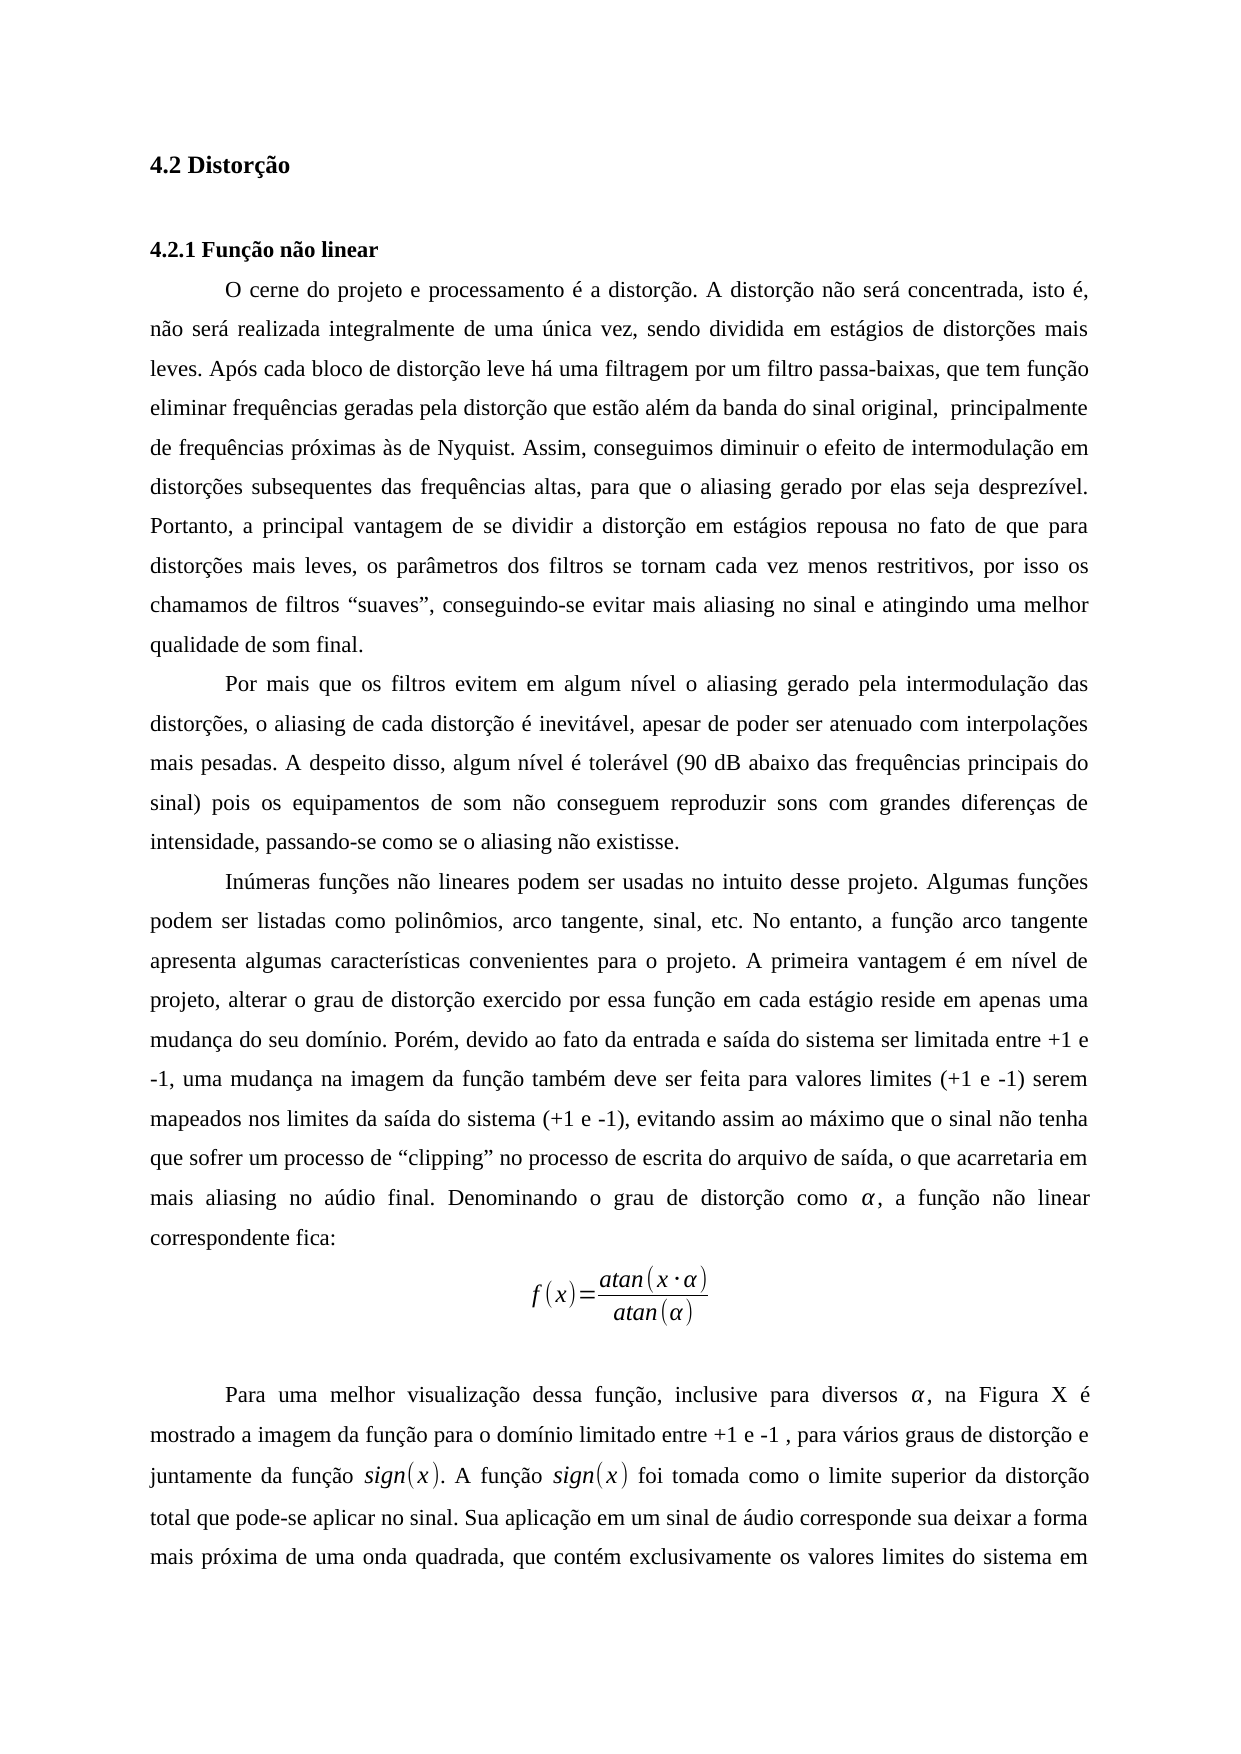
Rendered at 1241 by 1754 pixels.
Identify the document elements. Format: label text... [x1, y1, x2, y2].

text Inúmeras funções não lineares podem ser usadas no intuito desse projeto. Algumas funções podem ser listadas como polinômios, arco tangente, sinal, etc. No entanto, a função arco tangente apresenta algumas características convenientes para o projeto. A primeira vantagem é em nível de projeto, alterar o grau de distorção exercido por essa função em cada estágio reside em apenas uma mudança do seu domínio. Porém, devido ao fato da entrada e saída do sistema ser limitada entre +1 e -1, uma mudança na imagem da função também deve ser feita para valores limites (+1 e -1) serem mapeados nos limites da saída do sistema (+1 e -1), evitando assim ao máximo que o sinal não tenha que sofrer um processo de “clipping” no processo de escrita do arquivo de saída, o que acarretaria em mais aliasing no aúdio final. Denominando o grau de distorção como , a função não linear correspondente fica: [150, 868, 1090, 1251]
text 4.2 Distorção [150, 150, 1090, 179]
text 4.2.1 Função não linear [150, 236, 1090, 263]
text Por mais que os filtros evitem em algum nível o aliasing gerado pela intermodulação das distorções, o aliasing de cada distorção é inevitável, apesar de poder ser atenuado com interpolações mais pesadas. A despeito disso, algum nível é tolerável (90 dB abaixo das frequências principais do sinal) pois os equipamentos de som não conseguem reproduzir sons com grandes diferenças de intensidade, passando-se como se o aliasing não existisse. [150, 671, 1090, 855]
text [150, 1380, 1090, 1569]
text O cerne do projeto e processamento é a distorção. A distorção não será concentrada, isto é, não será realizada integralmente de uma única vez, sendo dividida em estágios de distorções mais leves. Após cada bloco de distorção leve há uma filtragem por um filtro passa-baixas, que tem função eliminar frequências geradas pela distorção que estão além da banda do sinal original, principalmente de frequências próximas às de Nyquist. Assim, conseguimos diminuir o efeito de intermodulação em distorções subsequentes das frequências altas, para que o aliasing gerado por elas seja desprezível. Portanto, a principal vantagem de se dividir a distorção em estágios repousa no fato de que para distorções mais leves, os parâmetros dos filtros se tornam cada vez menos restritivos, por isso os chamamos de filtros “suaves”, conseguindo-se evitar mais aliasing no sinal e atingindo uma melhor qualidade de som final. [150, 276, 1090, 657]
